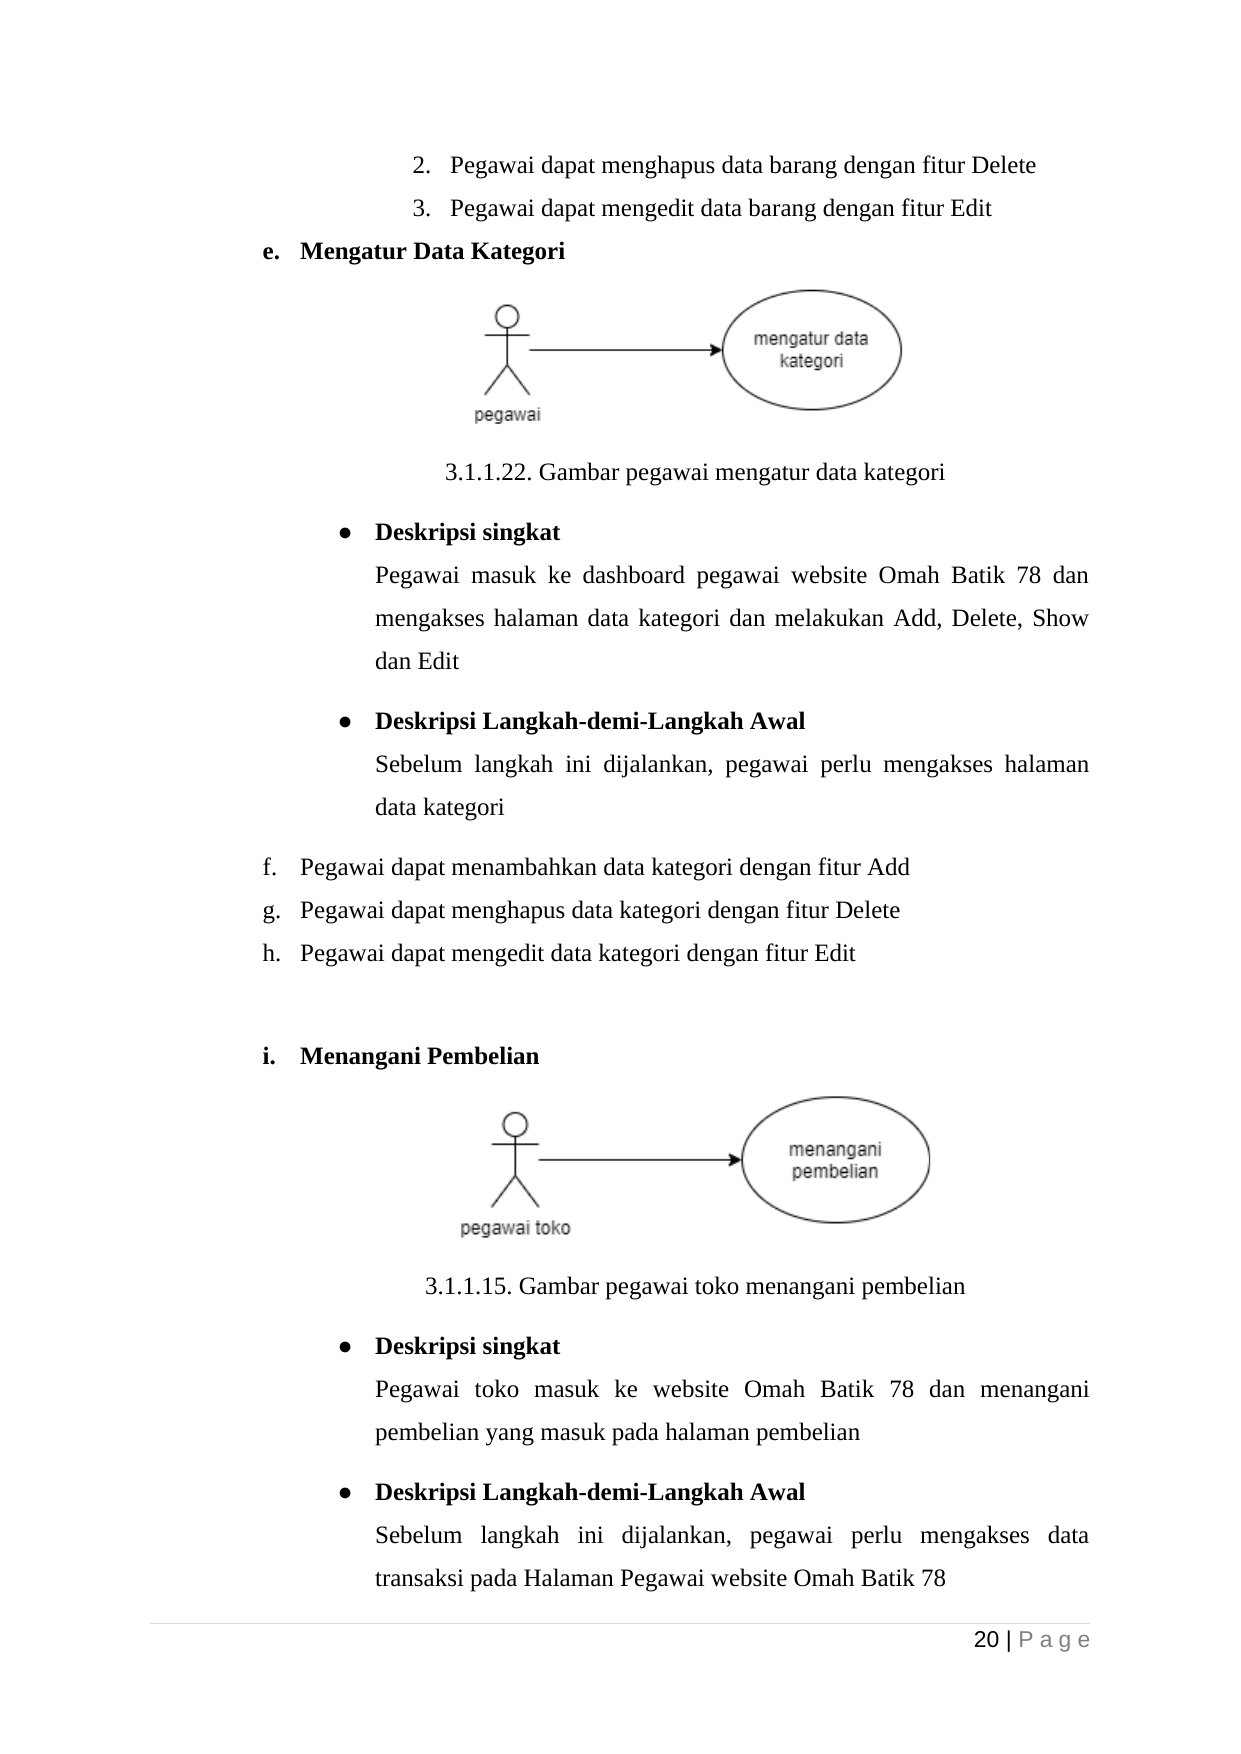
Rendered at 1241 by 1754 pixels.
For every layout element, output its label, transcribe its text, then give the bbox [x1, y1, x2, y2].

list Menangani Pembelian [262, 1041, 1090, 1070]
text Pegawai toko masuk ke website Omah Batik 78 dan menangani pembelian yang masuk pada halaman pembelian [375, 1374, 1090, 1446]
text Sebelum langkah ini dijalankan, pegawai perlu mengakses data transaksi pada Halaman Pegawai website Omah Batik 78 [375, 1520, 1090, 1592]
list Deskripsi Langkah-demi-Langkah Awal [337, 1477, 1090, 1506]
list Pegawai dapat menghapus data barang dengan fitur Delete [412, 150, 1090, 179]
text 3.1.1.15. Gambar pegawai toko menangani pembelian [300, 1271, 1090, 1300]
text 3.1.1.22. Gambar pegawai mengatur data kategori [300, 457, 1090, 486]
list Deskripsi Langkah-demi-Langkah Awal [337, 706, 1090, 734]
list Pegawai dapat mengedit data kategori dengan fitur Edit [262, 938, 1090, 967]
list Pegawai dapat menambahkan data kategori dengan fitur Add [262, 852, 1090, 881]
list Mengatur Data Kategori [262, 236, 1090, 265]
list Pegawai dapat menghapus data kategori dengan fitur Delete [262, 895, 1090, 924]
list Pegawai dapat mengedit data barang dengan fitur Edit [412, 193, 1090, 222]
picture [474, 279, 917, 427]
picture [460, 1084, 931, 1241]
list Deskripsi singkat [337, 517, 1090, 545]
text Pegawai masuk ke dashboard pegawai website Omah Batik 78 dan mengakses halaman data kategori dan melakukan Add, Delete, Show dan Edit [375, 560, 1090, 675]
list Deskripsi singkat [337, 1331, 1090, 1359]
text Sebelum langkah ini dijalankan, pegawai perlu mengakses halaman data kategori [375, 749, 1090, 821]
